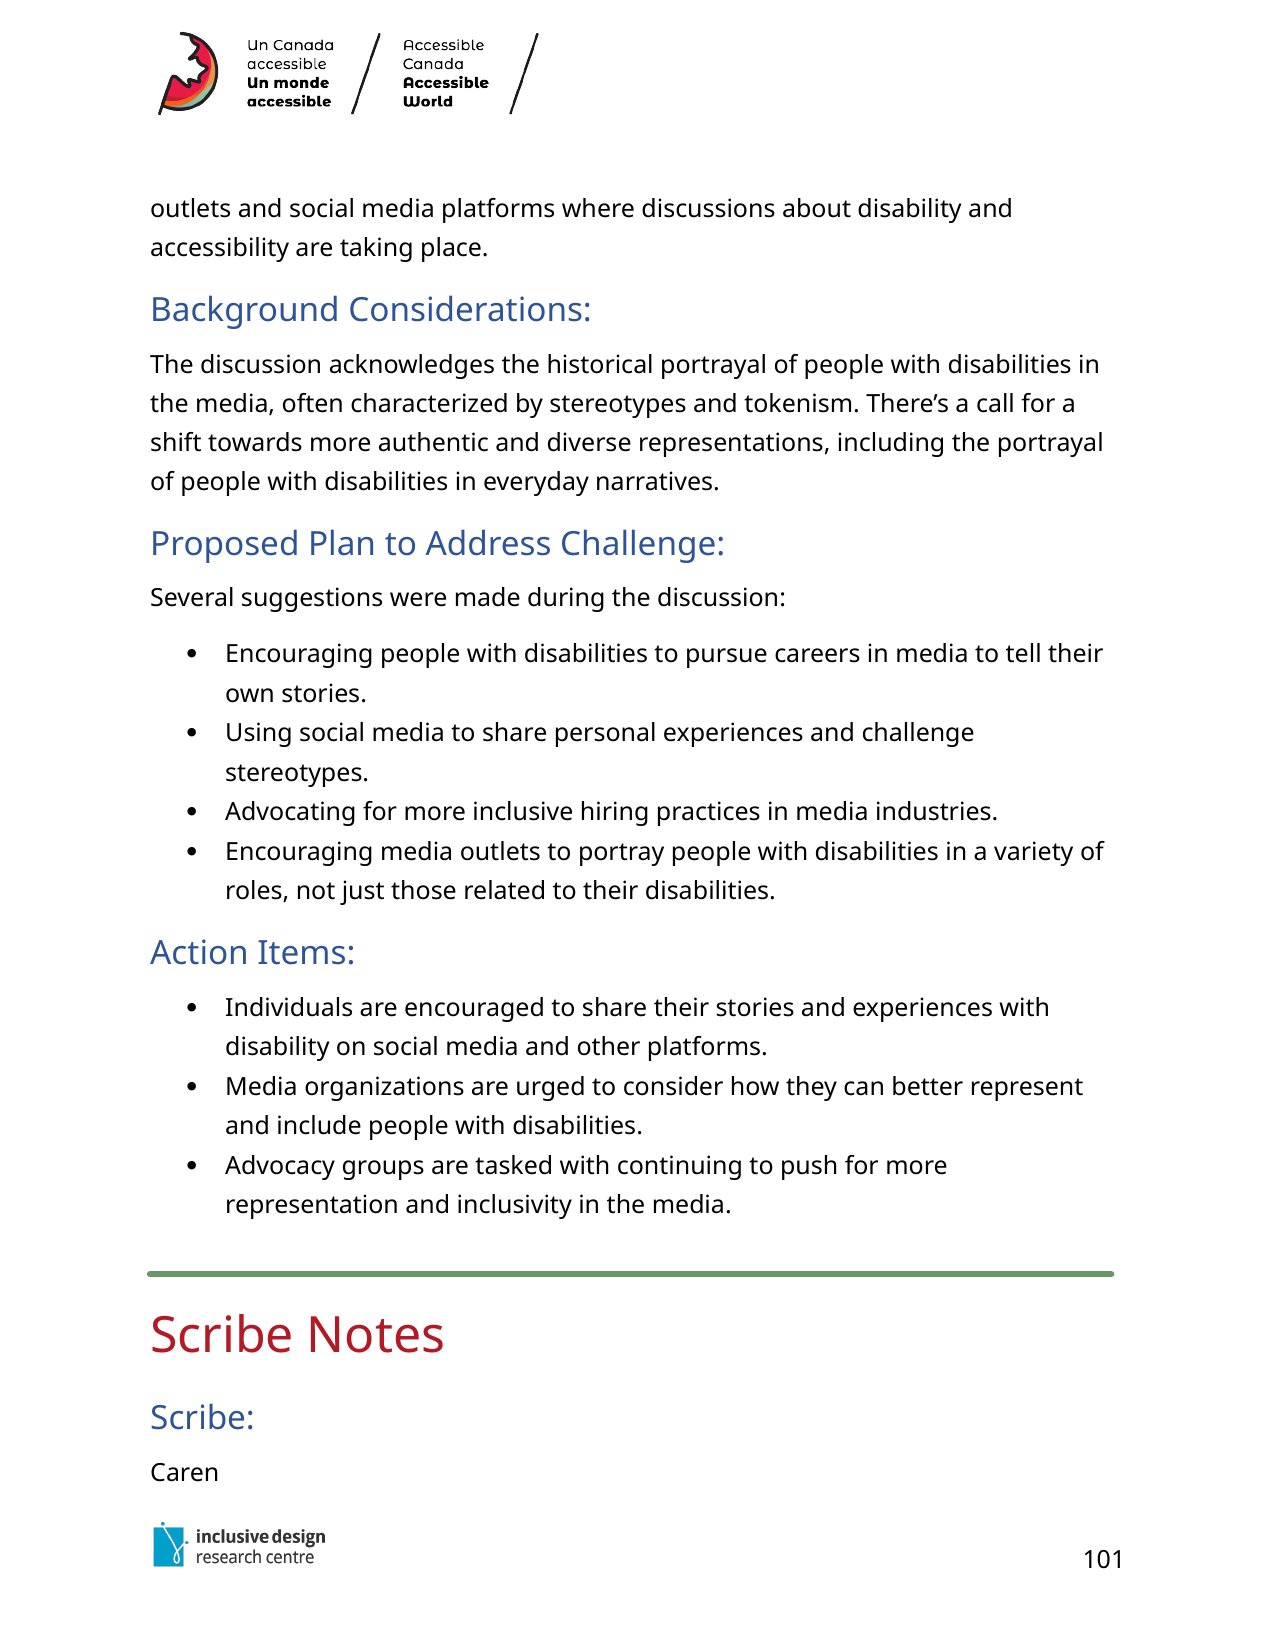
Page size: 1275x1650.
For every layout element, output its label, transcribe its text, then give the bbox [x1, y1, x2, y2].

picture [150, 1520, 340, 1583]
subtitle Scribe: [150, 1394, 1125, 1439]
list Encouraging media outlets to portray people with disabilities in a variety of roles, not just those related to their disabilities. [187, 833, 1125, 907]
text Scribe Notes [150, 1299, 1125, 1367]
list Encouraging people with disabilities to pursue careers in media to tell their own stories. [187, 636, 1125, 709]
text The discussion acknowledges the historical portrayal of people with disabilities in the media, often characterized by stereotypes and tokenism. There’s a call for a shift towards more authentic and diverse representations, including the portrayal of people with disabilities in everyday narratives. [150, 346, 1125, 498]
text Action Items: [150, 929, 1125, 974]
text Caren [150, 1454, 1125, 1488]
list Media organizations are urged to consider how they can better represent and include people with disabilities. [187, 1068, 1125, 1142]
list Individuals are encouraged to share their stories and experiences with disability on social media and other platforms. [187, 989, 1125, 1063]
list Using social media to share personal experiences and challenge stereotypes. [187, 715, 1125, 788]
text Several suggestions were made during the discussion: [150, 580, 1125, 614]
text Background Considerations: [150, 286, 1125, 331]
list Advocating for more inclusive hiring practices in media industries. [187, 794, 1125, 828]
list Advocacy groups are tasked with continuing to push for more representation and inclusivity in the media. [187, 1147, 1125, 1221]
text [150, 191, 1125, 264]
text Proposed Plan to Address Challenge: [150, 519, 1125, 565]
picture [150, 24, 546, 123]
